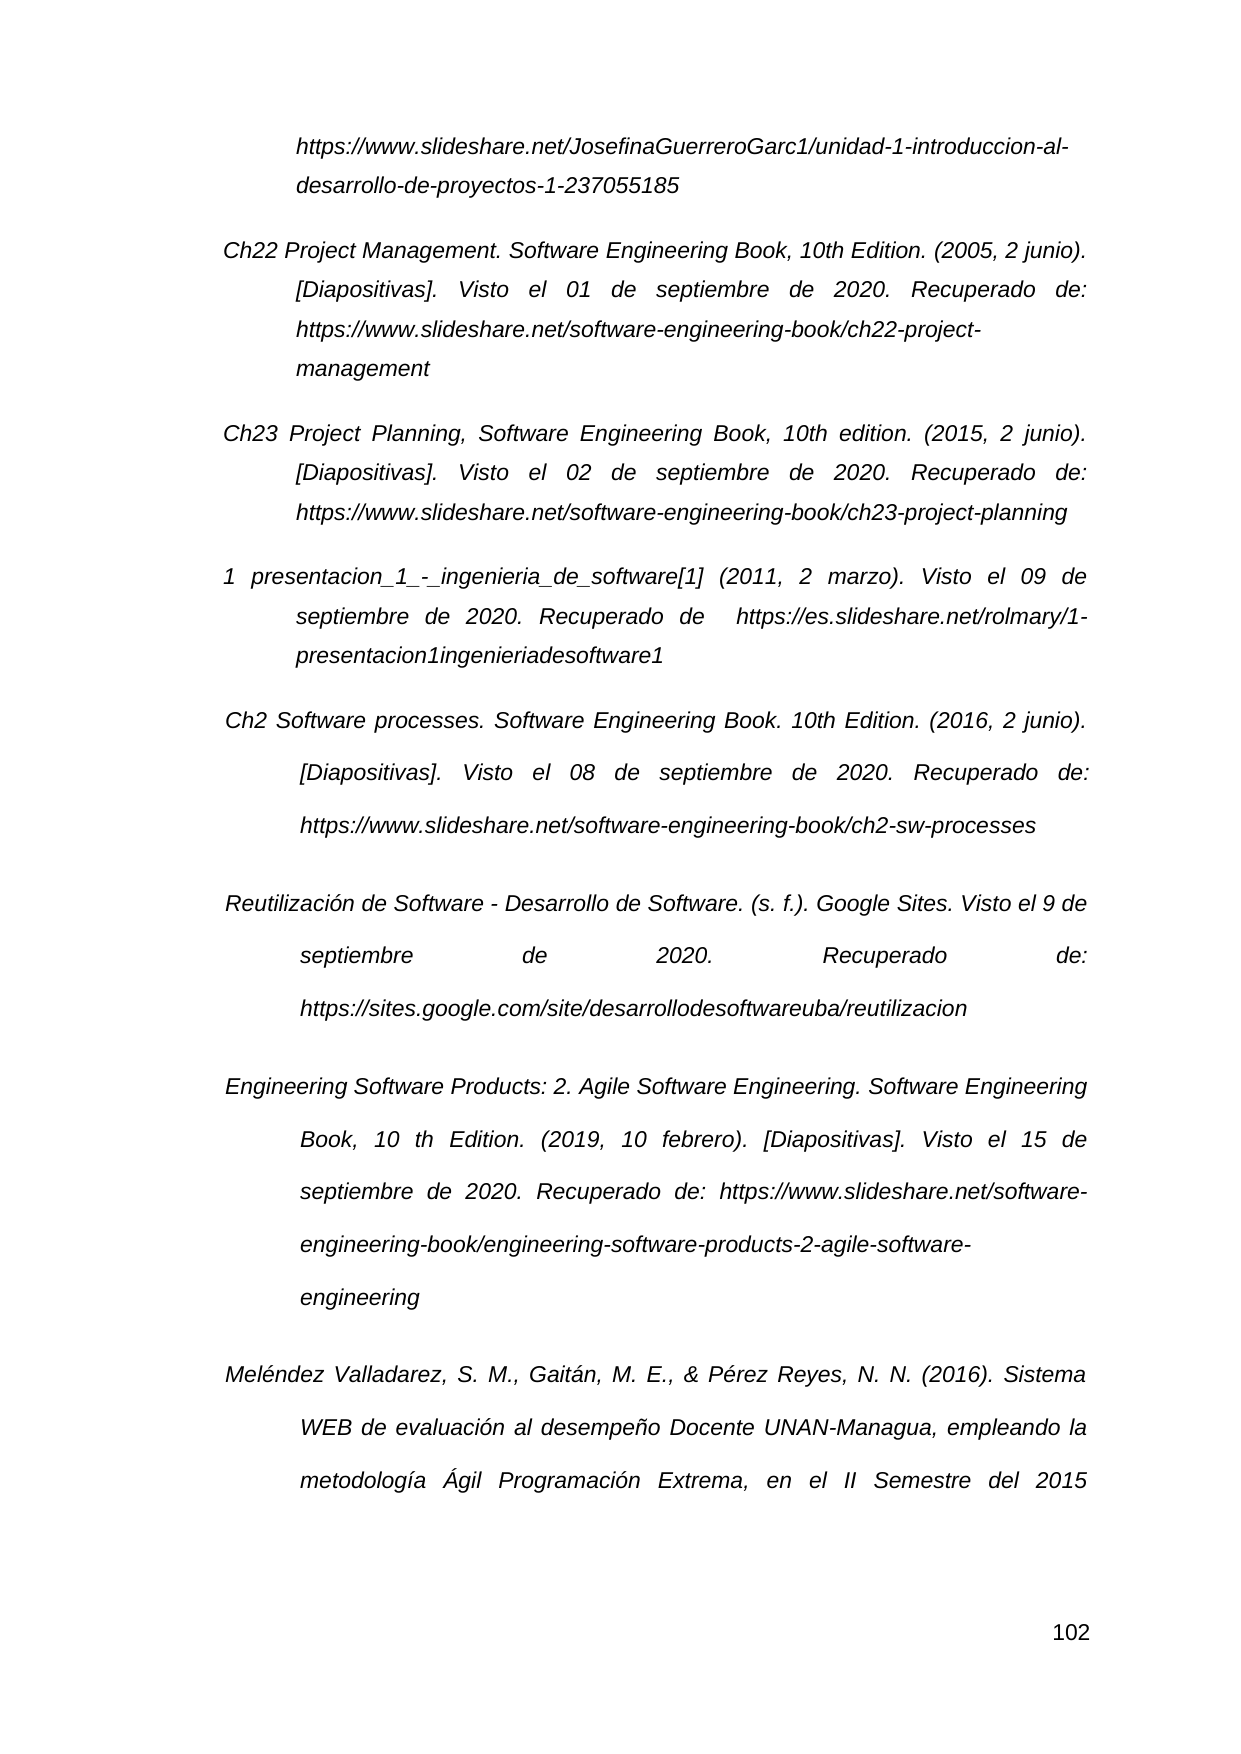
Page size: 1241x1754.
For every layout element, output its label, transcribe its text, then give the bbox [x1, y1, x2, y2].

text Reutilización de Software - Desarrollo de Software. (s. f.). Google Sites. Visto el 9 de septiembre de 2020. Recuperado de: https://sites.google.com/site/desarrollodesoftwareuba/reutilizacion [225, 890, 1090, 1021]
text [223, 133, 1090, 199]
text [225, 1361, 1090, 1493]
text 1 presentacion_1_-_ingenieria_de_software[1] (2011, 2 marzo). Visto el 09 de septiembre de 2020. Recuperado de https://es.slideshare.net/rolmary/1-presentacion1ingenieriadesoftware1 [223, 563, 1090, 668]
text Ch23 Project Planning, Software Engineering Book, 10th edition. (2015, 2 junio). [Diapositivas]. Visto el 02 de septiembre de 2020. Recuperado de: https://www.slideshare.net/software-engineering-book/ch23-project-planning [223, 420, 1090, 525]
text Ch2 Software processes. Software Engineering Book. 10th Edition. (2016, 2 junio). [Diapositivas]. Visto el 08 de septiembre de 2020. Recuperado de: https://www.slideshare.net/software-engineering-book/ch2-sw-processes [225, 707, 1090, 838]
text Ch22 Project Management. Software Engineering Book, 10th Edition. (2005, 2 junio). [Diapositivas]. Visto el 01 de septiembre de 2020. Recuperado de: https://www.slideshare.net/software-engineering-book/ch22-project-management [223, 237, 1090, 382]
text Engineering Software Products: 2. Agile Software Engineering. Software Engineering Book, 10 th Edition. (2019, 10 febrero). [Diapositivas]. Visto el 15 de septiembre de 2020. Recuperado de: https://www.slideshare.net/software-engineering-book/engineering-software-products-2-agile-software-engineering [225, 1073, 1090, 1310]
